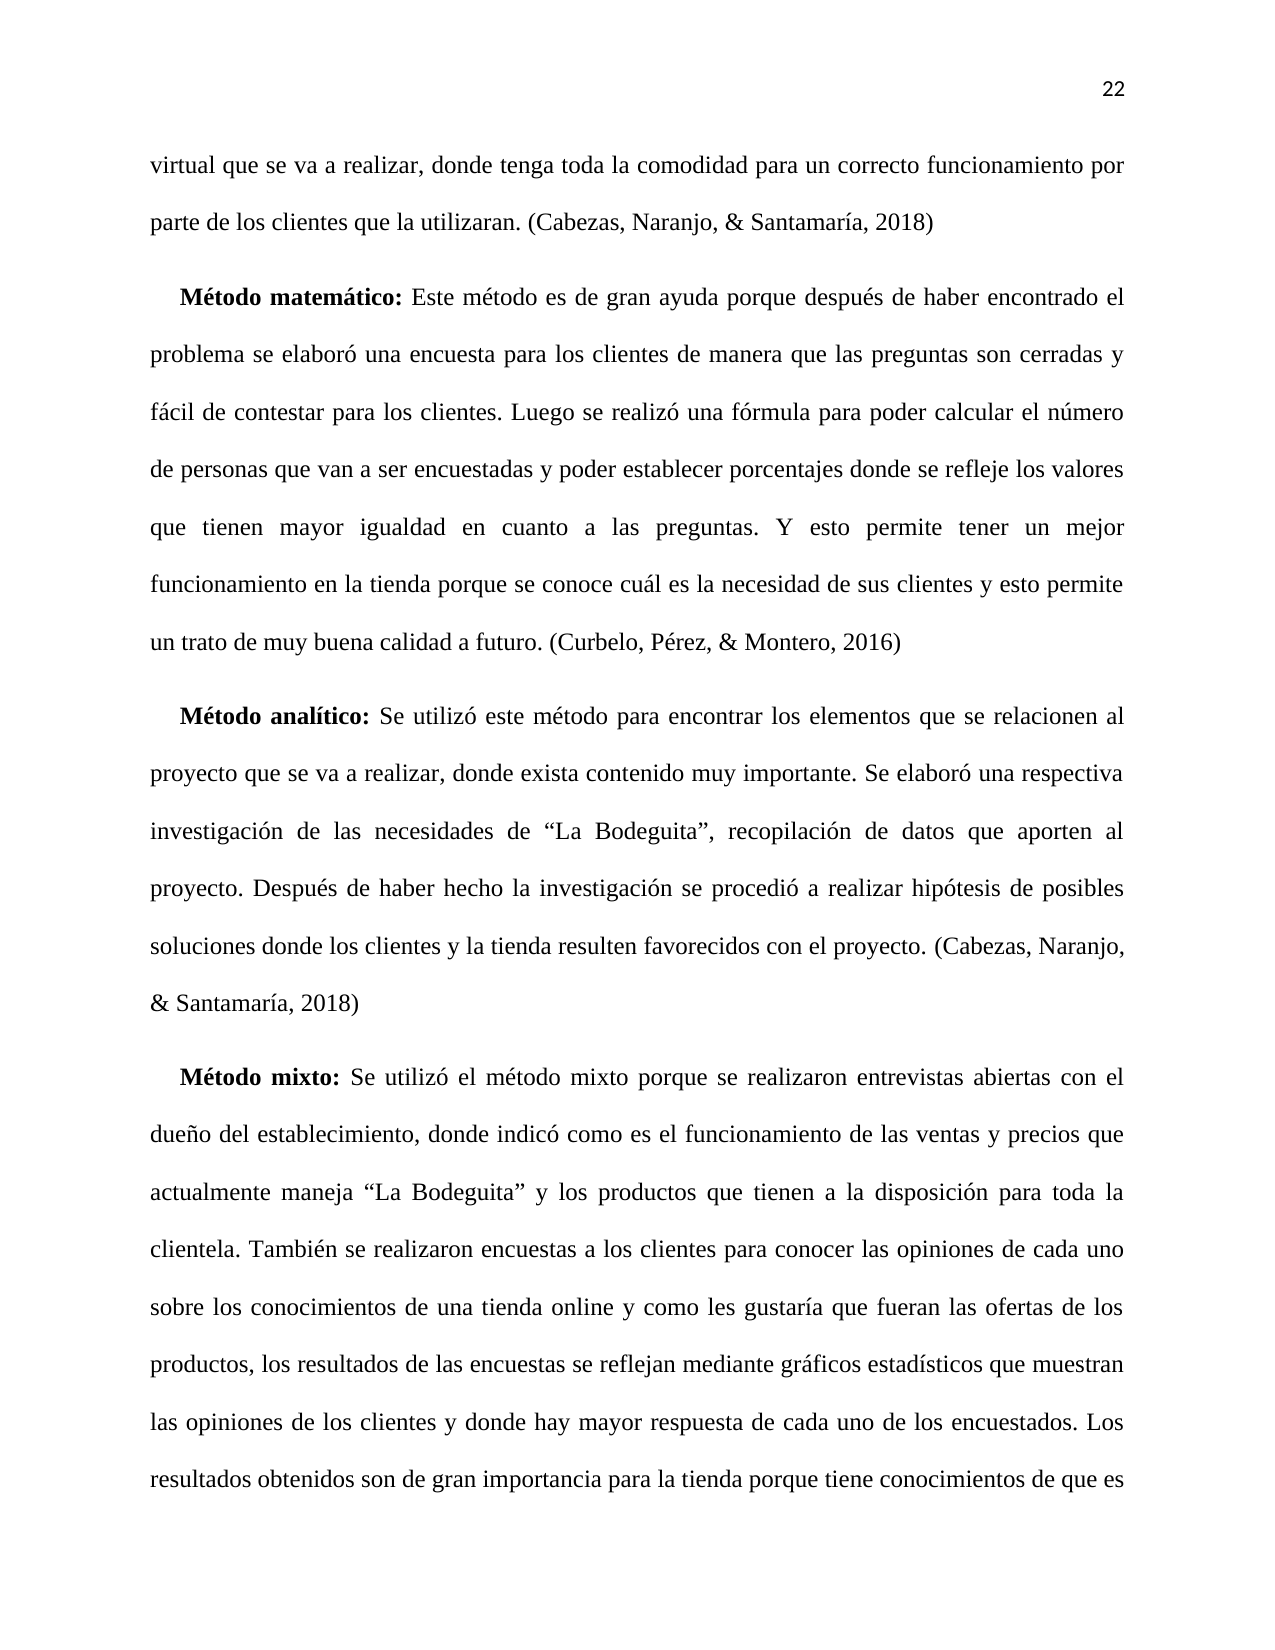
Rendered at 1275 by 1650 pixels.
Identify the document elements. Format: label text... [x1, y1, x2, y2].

text Método analítico: Se utilizó este método para encontrar los elementos que se relacionen al proyecto que se va a realizar, donde exista contenido muy importante. Se elaboró una respectiva investigación de las necesidades de “La Bodeguita”, recopilación de datos que aporten al proyecto. Después de haber hecho la investigación se procedió a realizar hipótesis de posibles soluciones donde los clientes y la tienda resulten favorecidos con el proyecto. [150, 701, 1125, 1016]
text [150, 1062, 1125, 1493]
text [150, 150, 1125, 236]
text Método matemático: Este método es de gran ayuda porque después de haber encontrado el problema se elaboró una encuesta para los clientes de manera que las preguntas son cerradas y fácil de contestar para los clientes. Luego se realizó una fórmula para poder calcular el número de personas que van a ser encuestadas y poder establecer porcentajes donde se refleje los valores que tienen mayor igualdad en cuanto a las preguntas. Y esto permite tener un mejor funcionamiento en la tienda porque se conoce cuál es la necesidad de sus clientes y esto permite un trato de muy buena calidad a futuro. [150, 282, 1125, 655]
